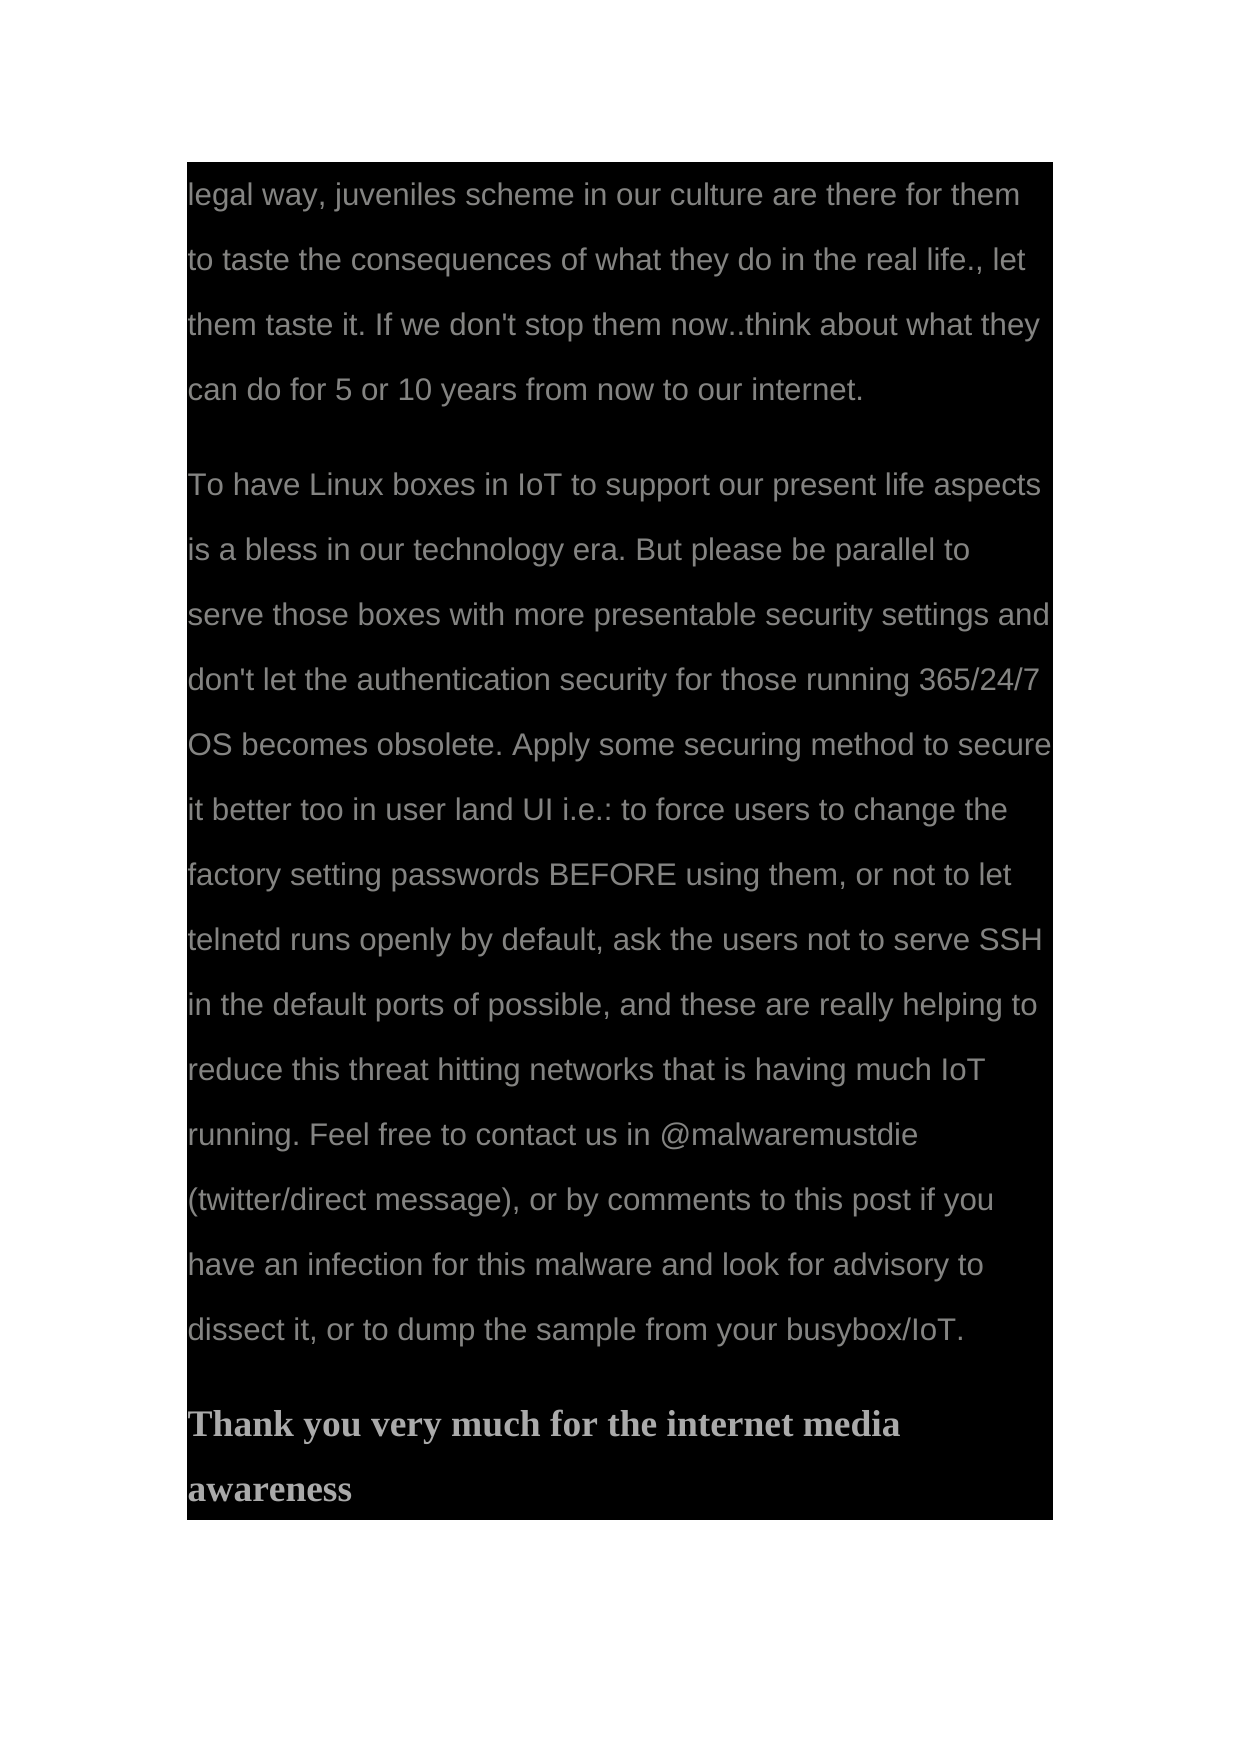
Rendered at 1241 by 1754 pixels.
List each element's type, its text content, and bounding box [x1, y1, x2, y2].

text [187, 162, 1053, 422]
text To have Linux boxes in IoT to support our present life aspects is a bless in our technology era. But please be parallel to serve those boxes with more presentable security settings and don't let the authentication security for those running 365/24/7 OS becomes obsolete. Apply some securing method to secure it better too in user land UI i.e.: to force users to change the factory setting passwords BEFORE using them, or not to let telnetd runs openly by default, ask the users not to serve SSH in the default ports of possible, and these are really helping to reduce this threat hitting networks that is having much IoT running. Feel free to contact us in @malwaremustdie (twitter/direct message), or by comments to this post if you have an infection for this malware and look for advisory to dissect it, or to dump the sample from your busybox/IoT. [187, 451, 1053, 1361]
text Thank you very much for the internet media awareness [187, 1390, 1053, 1520]
